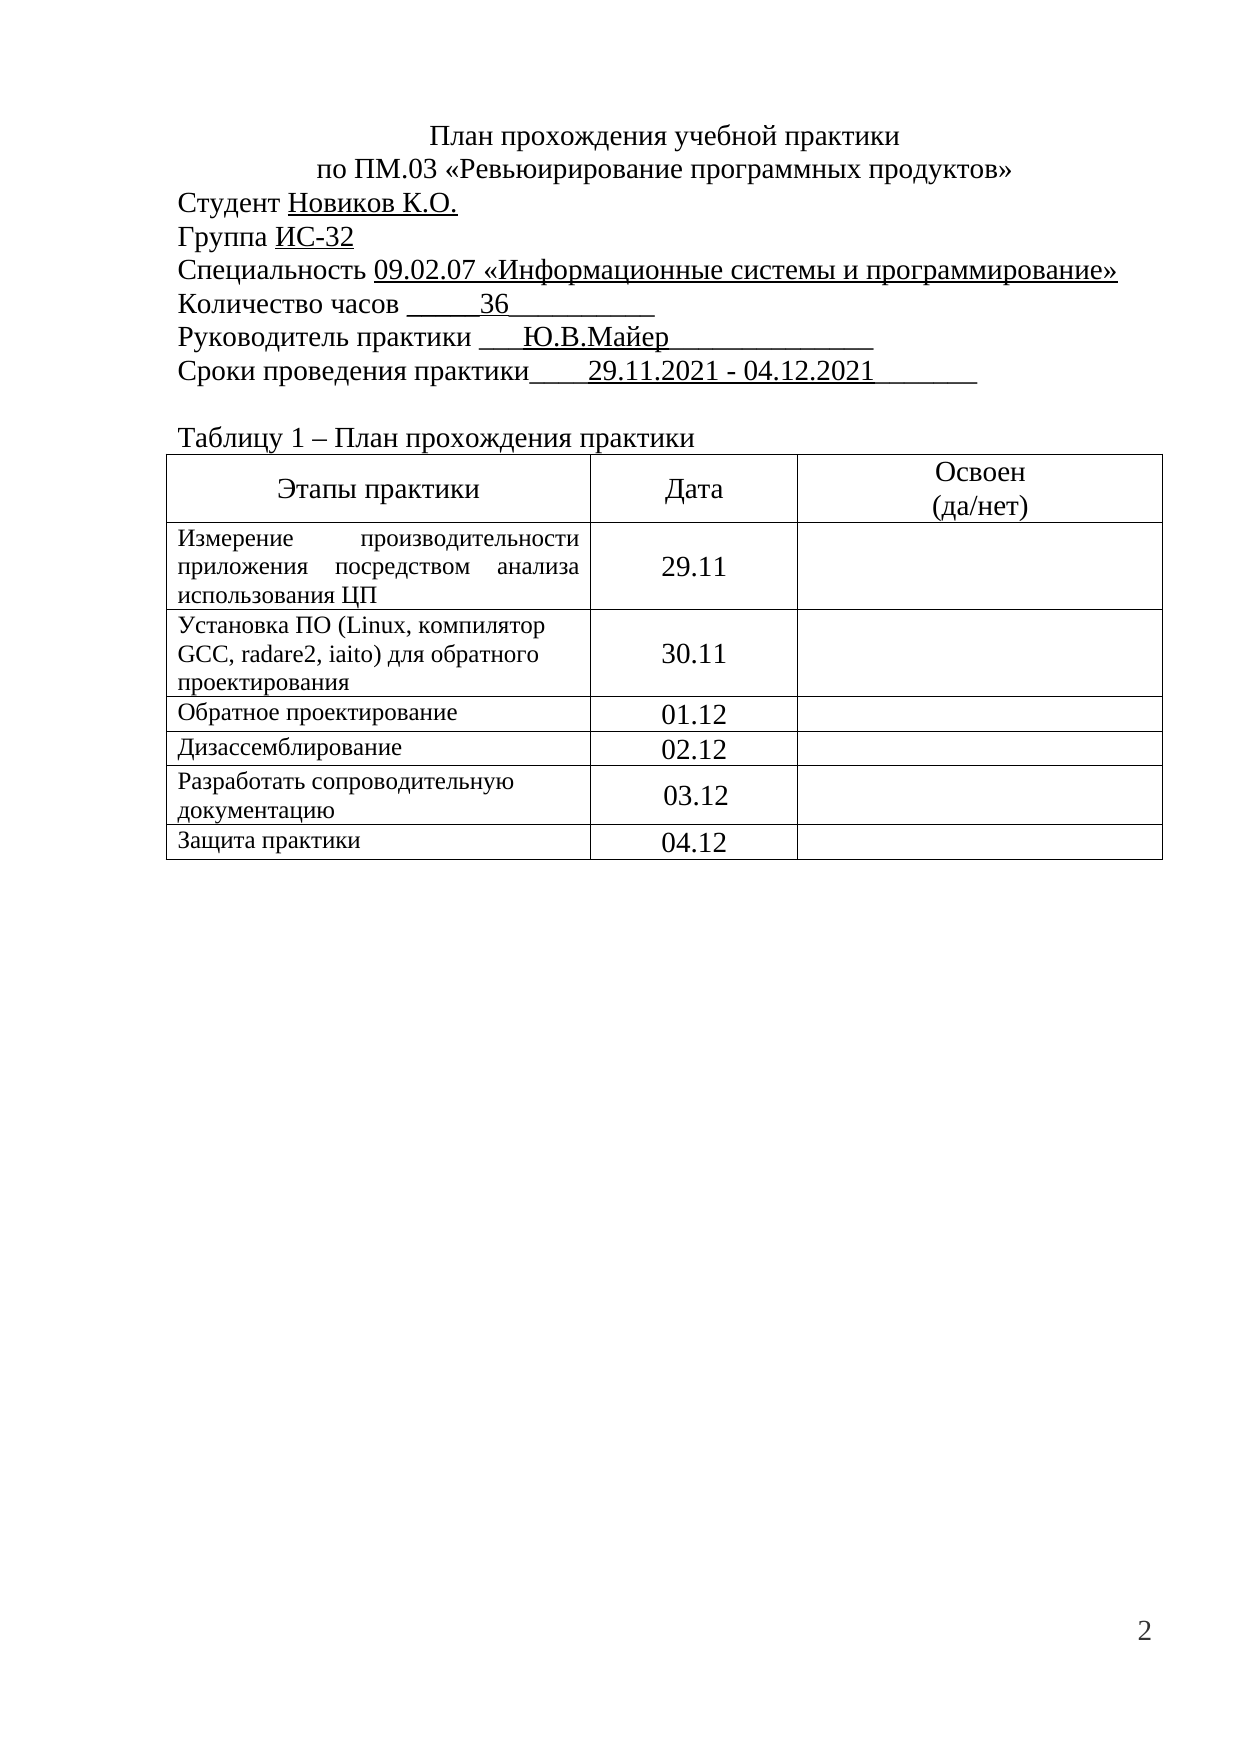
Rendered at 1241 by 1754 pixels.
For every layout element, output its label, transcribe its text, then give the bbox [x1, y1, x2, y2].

list Сроки проведения практики____29.11.2021 - 04.12.2021_______ [177, 353, 1152, 386]
table_cell 29.11 [591, 523, 797, 609]
table_cell 30.11 [591, 610, 797, 696]
list Руководитель практики ___Ю.В.Майер______________ [177, 319, 1152, 353]
table_cell 02.12 [591, 732, 797, 765]
table_cell [798, 697, 1162, 731]
list Студент Новиков К.О. [177, 185, 1152, 219]
table_cell Защита практики [167, 825, 590, 858]
list Специальность 09.02.07 «Информационные системы и программирование» [177, 252, 1152, 286]
table_cell [798, 523, 1162, 609]
table_cell [798, 825, 1162, 858]
list Группа ИС-32 [177, 219, 1152, 252]
list Количество часов _____36__________ [177, 286, 1152, 319]
table_cell [798, 610, 1162, 696]
table_header Этапы практики [167, 455, 590, 522]
list по ПМ.03 «Ревьюирирование программных продуктов» [177, 152, 1152, 185]
table_cell Обратное проектирование [167, 697, 590, 731]
list Таблицу 1 – План прохождения практики [177, 420, 1152, 453]
table_cell Установка ПО (Linux, компилятор GCC, radare2, iaito) для обратного проектирования [167, 610, 590, 696]
table_cell Дизассемблирование [167, 732, 590, 765]
table_header Дата [591, 455, 797, 522]
table_cell Разработать сопроводительную документацию [167, 766, 590, 824]
table_cell 01.12 [591, 697, 797, 731]
table_header Освоен (да/нет) [798, 455, 1162, 522]
table_cell [798, 732, 1162, 765]
table_cell 03.12 [591, 766, 797, 824]
list План прохождения учебной практики [177, 118, 1152, 152]
table_cell [798, 766, 1162, 824]
table_cell 04.12 [591, 825, 797, 858]
table_cell Измерение производительности приложения посредством анализа использования ЦП [167, 523, 590, 609]
